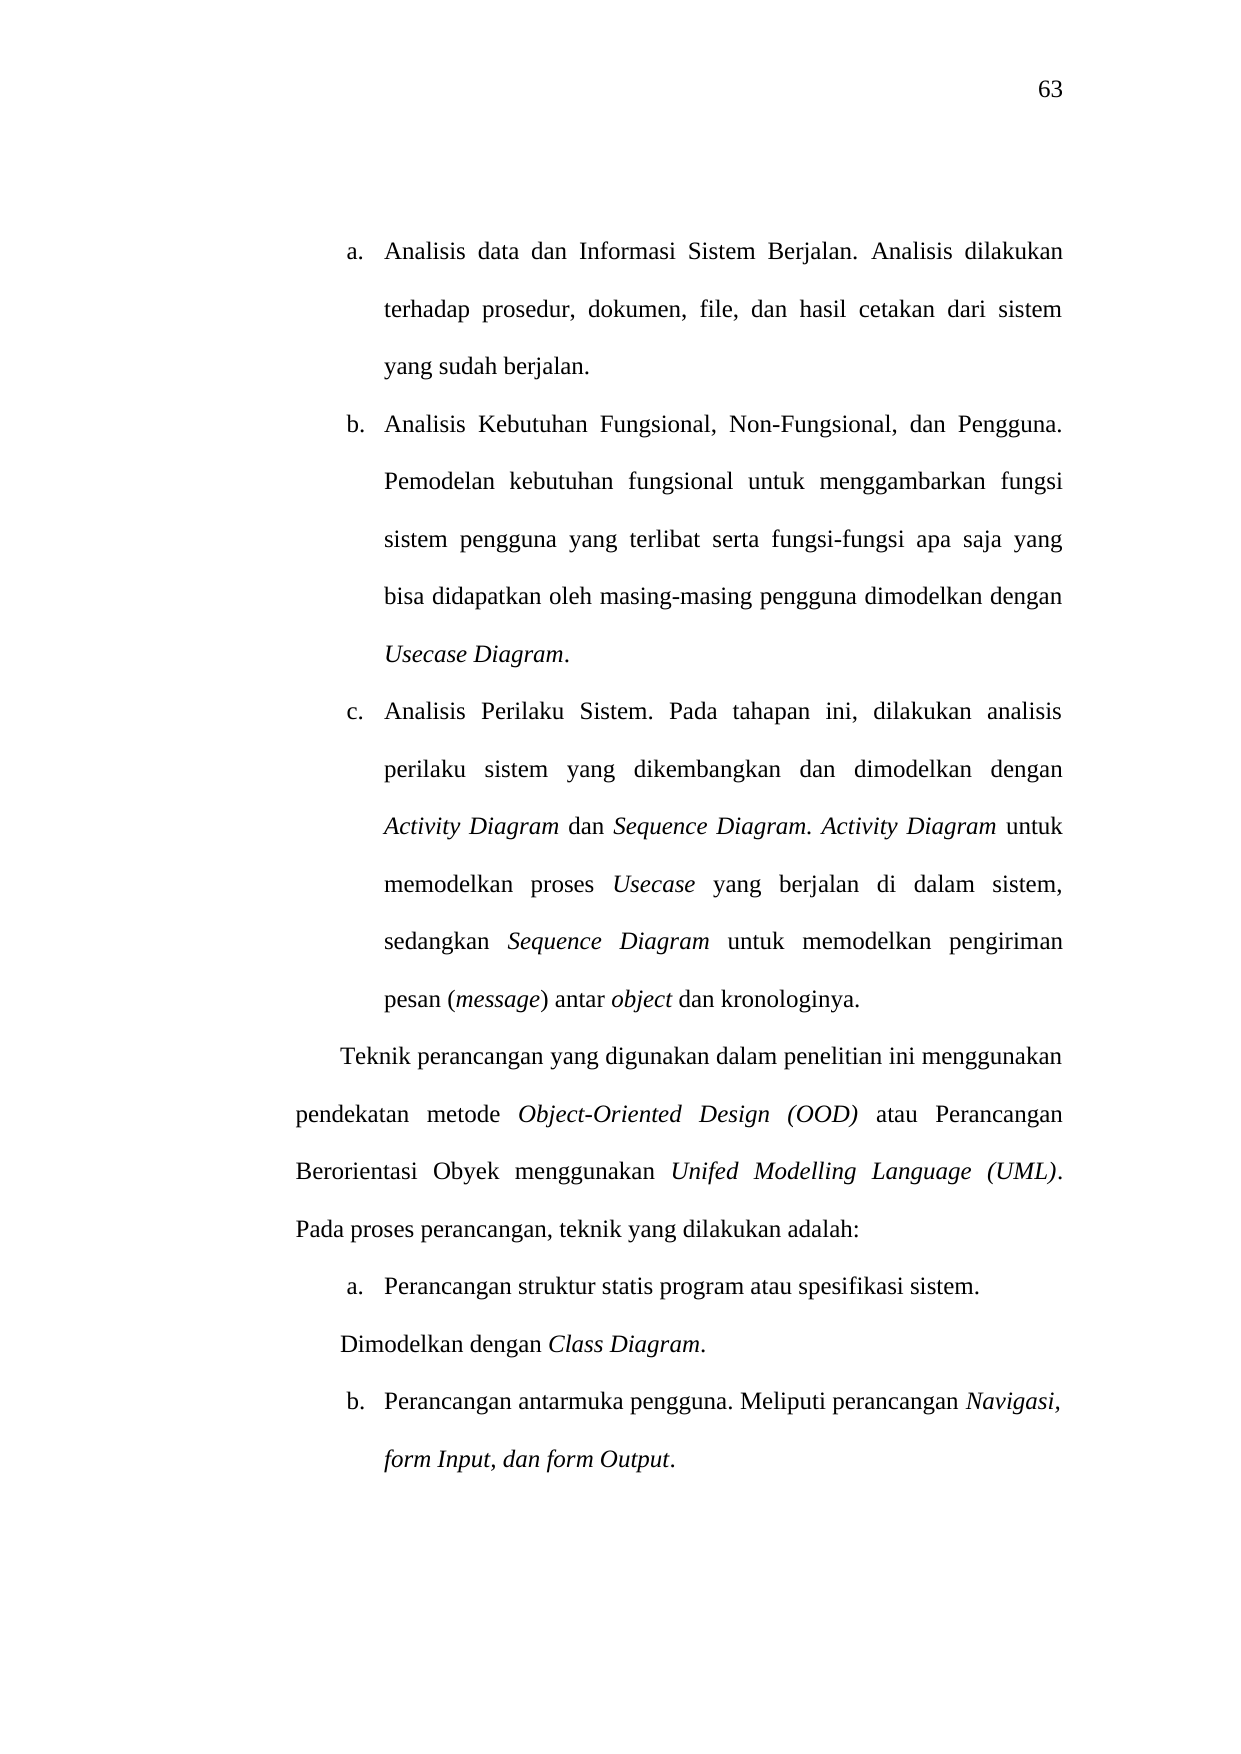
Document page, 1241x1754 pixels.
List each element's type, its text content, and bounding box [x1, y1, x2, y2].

text Teknik perancangan yang digunakan dalam penelitian ini menggunakan pendekatan metode Object-Oriented Design (OOD) atau Perancangan Berorientasi Obyek menggunakan Unifed Modelling Language (UML). Pada proses perancangan, teknik yang dilakukan adalah: [295, 1041, 1063, 1242]
list Dimodelkan dengan Class Diagram. [340, 1329, 1063, 1357]
list Analisis Perilaku Sistem. Pada tahapan ini, dilakukan analisis perilaku sistem yang dikembangkan dan dimodelkan dengan Activity Diagram dan Sequence Diagram. Activity Diagram untuk memodelkan proses Usecase yang berjalan di dalam sistem, sedangkan Sequence Diagram untuk memodelkan pengiriman pesan (message) antar object dan kronologinya. [346, 696, 1063, 1012]
list Analisis data dan Informasi Sistem Berjalan. Analisis dilakukan terhadap prosedur, dokumen, file, dan hasil cetakan dari sistem yang sudah berjalan. [346, 236, 1063, 380]
list Perancangan struktur statis program atau spesifikasi sistem. [346, 1271, 1063, 1300]
list Perancangan antarmuka pengguna. Meliputi perancangan Navigasi, form Input, dan form Output. [346, 1386, 1063, 1472]
list Analisis Kebutuhan Fungsional, Non-Fungsional, dan Pengguna. Pemodelan kebutuhan fungsional untuk menggambarkan fungsi sistem pengguna yang terlibat serta fungsi-fungsi apa saja yang bisa didapatkan oleh masing-masing pengguna dimodelkan dengan Usecase Diagram. [346, 409, 1063, 667]
